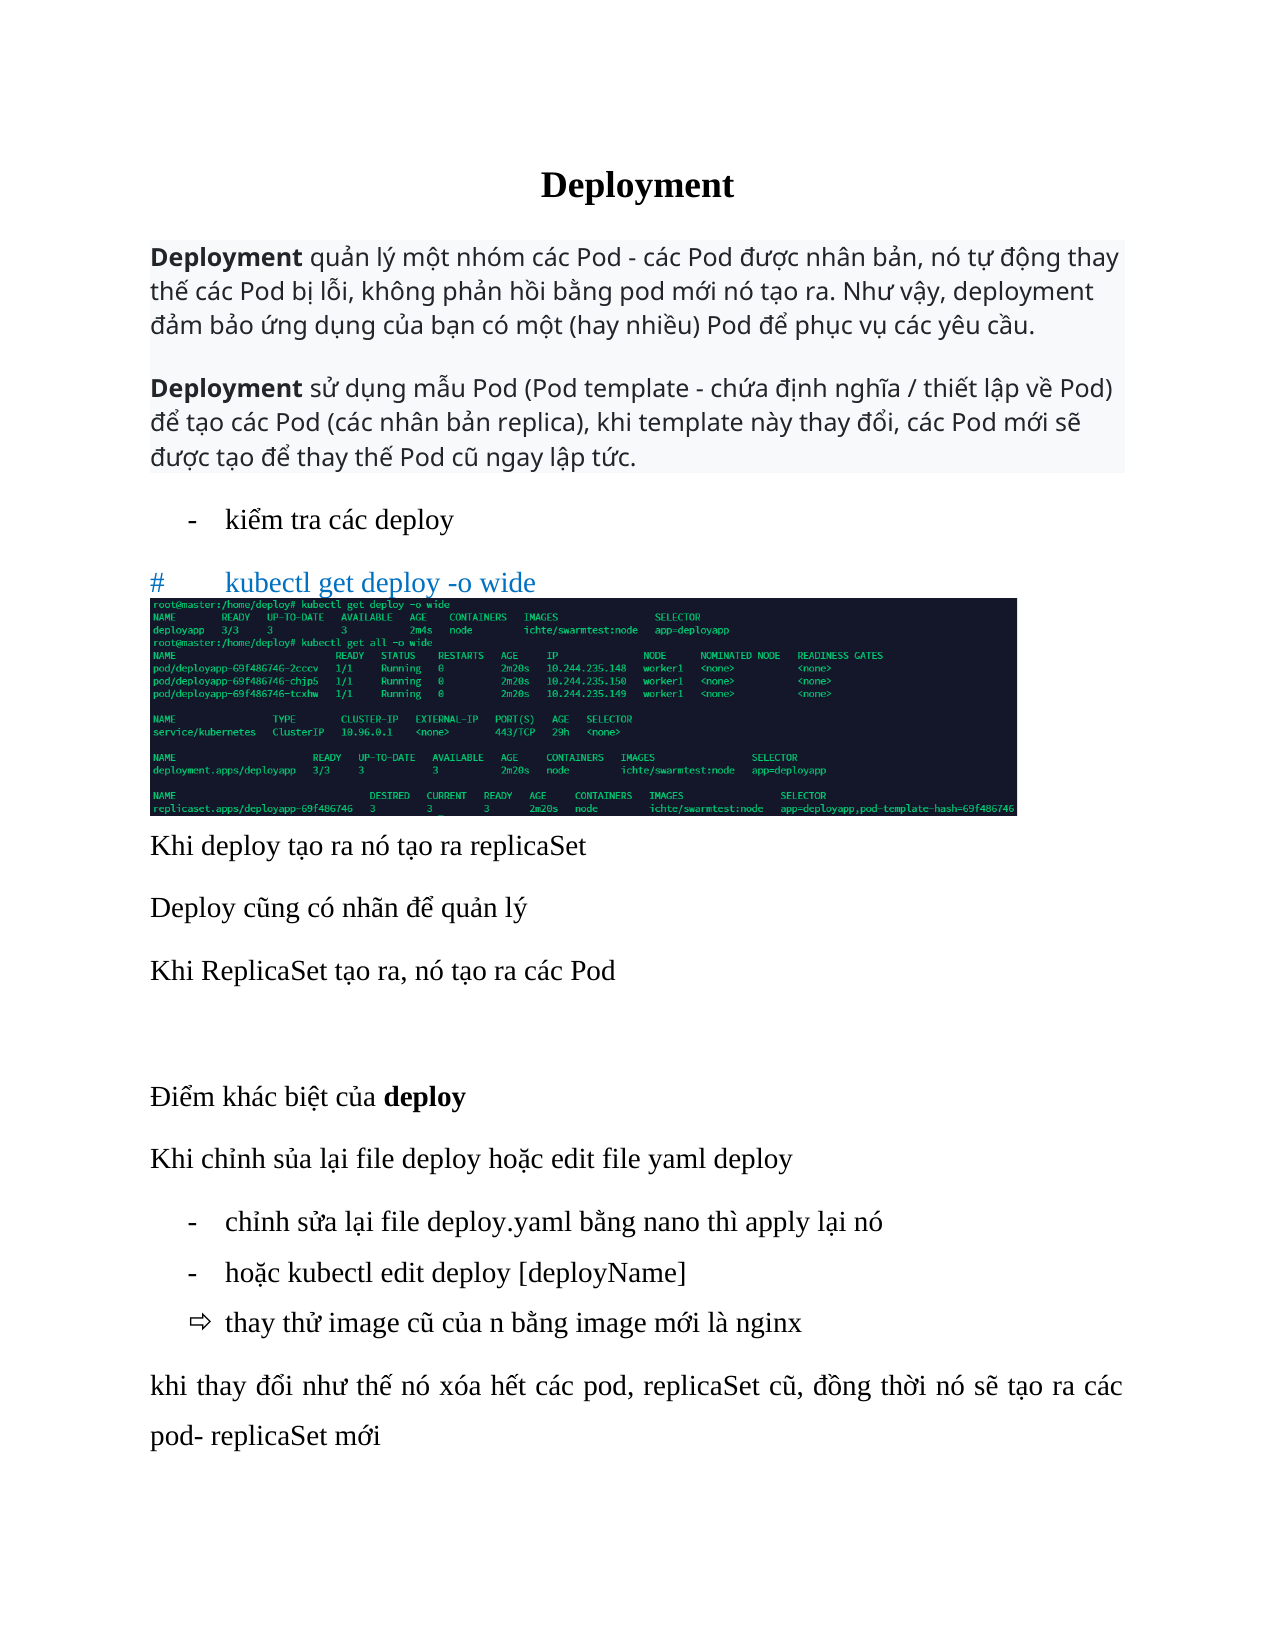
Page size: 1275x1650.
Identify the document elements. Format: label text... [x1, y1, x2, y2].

list chỉnh sửa lại file deploy.yaml bằng nano thì apply lại nó [187, 1204, 1125, 1238]
text Khi deploy tạo ra nó tạo ra replicaSet [150, 828, 1125, 861]
text Deployment quản lý một nhóm các Pod - các Pod được nhân bản, nó tự động thay thế các Pod bị lỗi, không phản hồi bằng pod mới nó tạo ra. Như vậy, deployment đảm bảo ứng dụng của bạn có một (hay nhiều) Pod để phục vụ các yêu cầu. [150, 240, 1125, 342]
text khi thay đổi như thế nó xóa hết các pod, replicaSet cũ, đồng thời nó sẽ tạo ra các pod- replicaSet mới [150, 1368, 1125, 1452]
subtitle Deployment [150, 162, 1125, 206]
picture [150, 598, 1018, 816]
text Deploy cũng có nhãn để quản lý [150, 890, 1125, 924]
list hoặc kubectl edit deploy [deployName] [187, 1255, 1125, 1288]
text Khi chỉnh sủa lại file deploy hoặc edit file yaml deploy [150, 1142, 1125, 1175]
list kiểm tra các deploy [187, 502, 1125, 536]
text # kubectl get deploy -o wide [150, 565, 1125, 599]
text Deployment sử dụng mẫu Pod (Pod template - chứa định nghĩa / thiết lập về Pod) để tạo các Pod (các nhân bản replica), khi template này thay đổi, các Pod mới sẽ được tạo để thay thế Pod cũ ngay lập tức. [150, 371, 1125, 473]
text Khi ReplicaSet tạo ra, nó tạo ra các Pod [150, 953, 1125, 987]
text Điểm khác biệt của deploy [150, 1079, 1125, 1112]
list thay thử image cũ của n bằng image mới là nginx [187, 1305, 1125, 1339]
